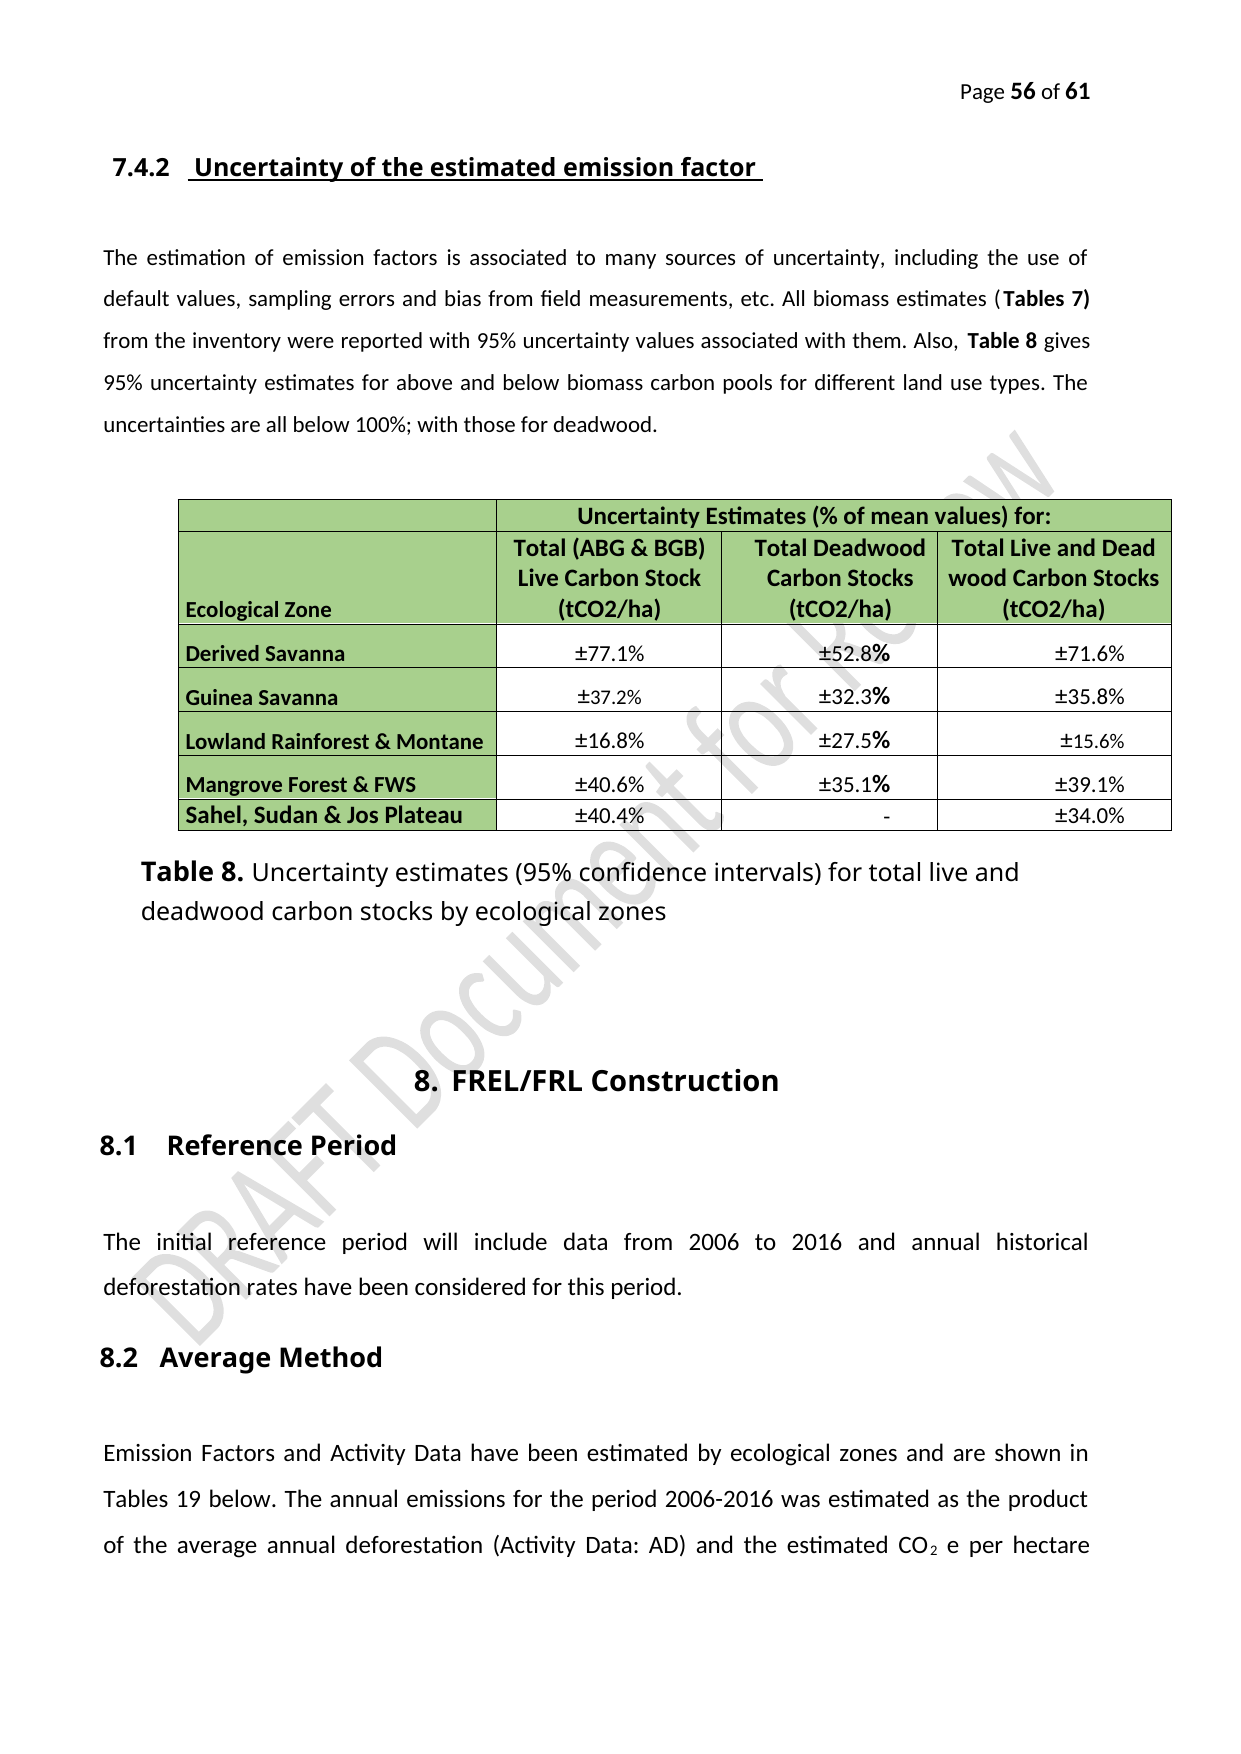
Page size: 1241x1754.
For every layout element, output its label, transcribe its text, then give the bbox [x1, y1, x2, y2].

table_cell ±40.6% [497, 756, 721, 798]
table_cell Lowland Rainforest & Montane [179, 712, 496, 755]
table_cell ±16.8% [497, 712, 721, 755]
text The estimation of emission factors is associated to many sources of uncertainty, including the use of default values, sampling errors and bias from field measurements, etc. All biomass estimates (Tables 7) from the inventory were reported with 95% uncertainty values associated with them. Also, Table 8 gives 95% uncertainty estimates for above and below biomass carbon pools for different land use types. The uncertainties are all below 100%; with those for deadwood. [103, 243, 1090, 438]
table_cell ±77.1% [497, 625, 721, 667]
subtitle Uncertainty of the estimated emission factor [112, 150, 1090, 184]
table_cell ±39.1% [938, 756, 1171, 798]
table_header Uncertainty Estimates (% of mean values) for: [497, 500, 1171, 531]
table_cell ±15.6% [938, 712, 1171, 755]
table_cell ±52.8% [722, 625, 937, 667]
table_cell ±34.0% [938, 800, 1171, 830]
text The initial reference period will include data from 2006 to 2016 and annual historical deforestation rates have been considered for this period. [103, 1226, 1090, 1302]
table_cell Derived Savanna [179, 625, 496, 667]
table_cell ±35.8% [938, 668, 1171, 711]
table_cell Total (ABG & BGB) Live Carbon Stock (tCO2/ha) [497, 532, 721, 623]
table_cell ±71.6% [938, 625, 1171, 667]
table_cell Total Live and Dead wood Carbon Stocks (tCO2/ha) [938, 532, 1171, 623]
table_cell Ecological Zone [179, 532, 496, 623]
table_cell ±32.3% [722, 668, 937, 711]
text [103, 1437, 1090, 1559]
table_cell ±27.5% [722, 712, 937, 755]
subtitle Average Method [99, 1338, 1090, 1375]
table_cell - [722, 800, 937, 830]
subtitle FREL/FRL Construction [103, 1060, 1090, 1100]
table_cell Sahel, Sudan & Jos Plateau [179, 800, 496, 830]
table_cell ±35.1% [722, 756, 937, 798]
table_cell ±40.4% [497, 800, 721, 830]
table_header [179, 500, 496, 531]
table_cell ±37.2% [497, 668, 721, 711]
subtitle Reference Period [99, 1127, 1090, 1163]
table_cell Guinea Savanna [179, 668, 496, 711]
subtitle Table 8. Uncertainty estimates (95% confidence intervals) for total live and deadwood carbon stocks by ecological zones [141, 852, 1125, 928]
table_cell Mangrove Forest & FWS [179, 756, 496, 798]
table_cell Total Deadwood Carbon Stocks (tCO2/ha) [722, 532, 937, 623]
